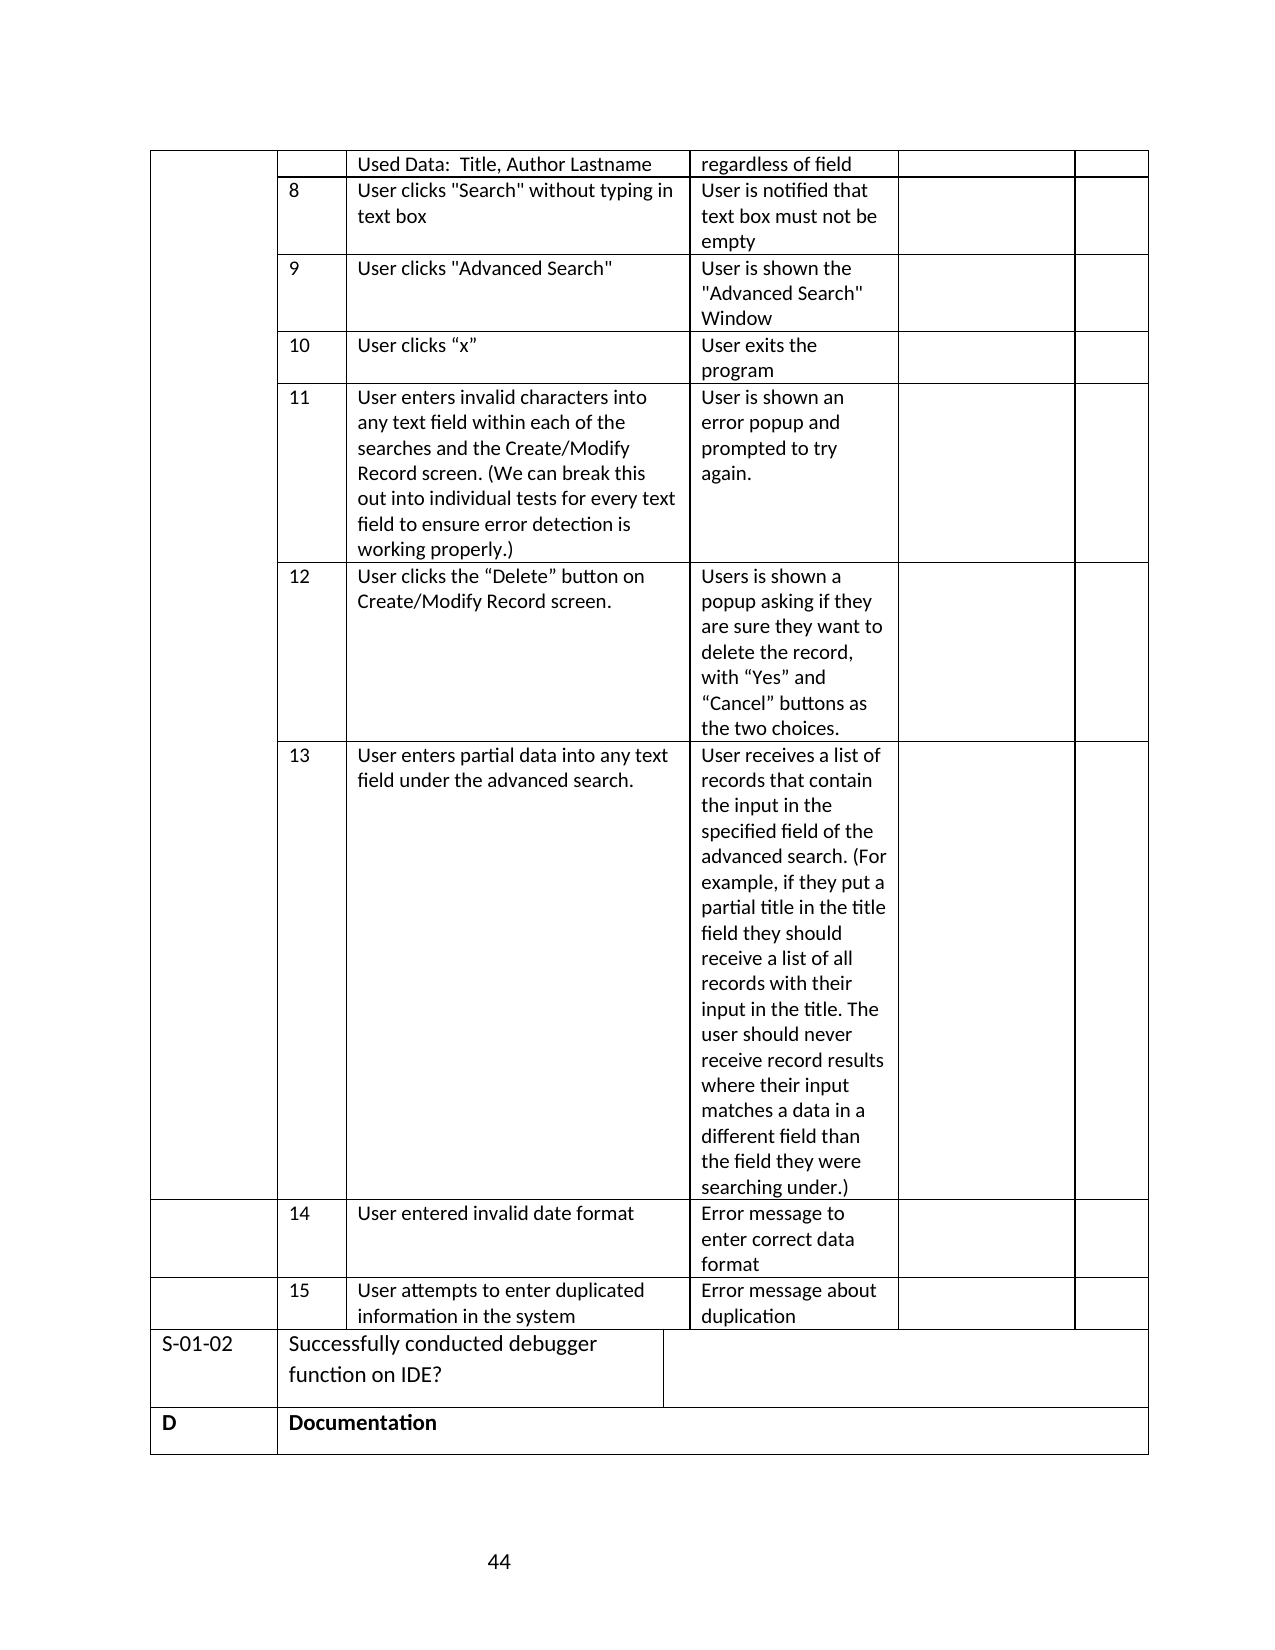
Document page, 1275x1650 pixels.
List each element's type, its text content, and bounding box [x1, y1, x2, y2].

table_cell 9 [278, 255, 346, 331]
table_cell [899, 384, 1074, 562]
table_cell [1076, 563, 1148, 741]
table_cell [1076, 151, 1148, 176]
table_cell User clicks "Advanced Search" [347, 255, 689, 331]
table_cell [1076, 178, 1148, 254]
table_cell [1076, 1200, 1148, 1277]
table_cell User enters partial data into any text field under the advanced search. [347, 742, 689, 1199]
table_cell User entered invalid date format [347, 1200, 689, 1277]
table_cell 12 [278, 563, 346, 741]
table_cell [1076, 255, 1148, 331]
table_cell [691, 151, 898, 176]
table_cell User receives a list of records that contain the input in the specified field of the advanced search. (For example, if they put a partial title in the title field they should receive a list of all records with their input in the title. The user should never receive record results where their input matches a data in a different field than the field they were searching under.) [691, 742, 898, 1199]
table_cell [899, 1200, 1074, 1277]
table_cell 11 [278, 384, 346, 562]
table_cell User is shown an error popup and prompted to try again. [691, 384, 898, 562]
table_cell User clicks “x” [347, 332, 689, 383]
table_cell 7 [278, 151, 346, 176]
table_cell [1076, 1278, 1148, 1328]
table_cell [1076, 384, 1148, 562]
table_cell 15 [278, 1278, 346, 1328]
table_cell [899, 332, 1074, 383]
table_cell User is notified that text box must not be empty [691, 178, 898, 254]
table_cell Successfully conducted debugger function on IDE? [278, 1330, 663, 1407]
table_cell Documentation [278, 1408, 1148, 1454]
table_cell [347, 151, 689, 176]
table_cell User clicks "Search" without typing in text box [347, 178, 689, 254]
table_cell Error message to enter correct data format [691, 1200, 898, 1277]
table_cell 8 [278, 178, 346, 254]
table_cell [899, 255, 1074, 331]
table_cell 13 [278, 742, 346, 1199]
table_cell [899, 563, 1074, 741]
table_cell User is shown the "Advanced Search" Window [691, 255, 898, 331]
table_cell [151, 1200, 277, 1277]
table_cell User attempts to enter duplicated information in the system [347, 1278, 689, 1328]
table_cell [899, 178, 1074, 254]
table_cell 10 [278, 332, 346, 383]
table_cell S-01-02 [151, 1330, 277, 1407]
table_cell User clicks the “Delete” button on Create/Modify Record screen. [347, 563, 689, 741]
table_cell [899, 742, 1074, 1199]
table_cell [664, 1330, 1148, 1407]
table_cell D [151, 1408, 277, 1454]
table_cell [899, 1278, 1074, 1328]
table_cell Users is shown a popup asking if they are sure they want to delete the record, with “Yes” and “Cancel” buttons as the two choices. [691, 563, 898, 741]
table_cell User enters invalid characters into any text field within each of the searches and the Create/Modify Record screen. (We can break this out into individual tests for every text field to ensure error detection is working properly.) [347, 384, 689, 562]
table_cell 14 [278, 1200, 346, 1277]
table_cell Error message about duplication [691, 1278, 898, 1328]
table_cell [151, 1278, 277, 1328]
table_cell [1076, 332, 1148, 383]
table_cell User exits the program [691, 332, 898, 383]
table_cell [899, 151, 1074, 176]
table_cell [1076, 742, 1148, 1199]
